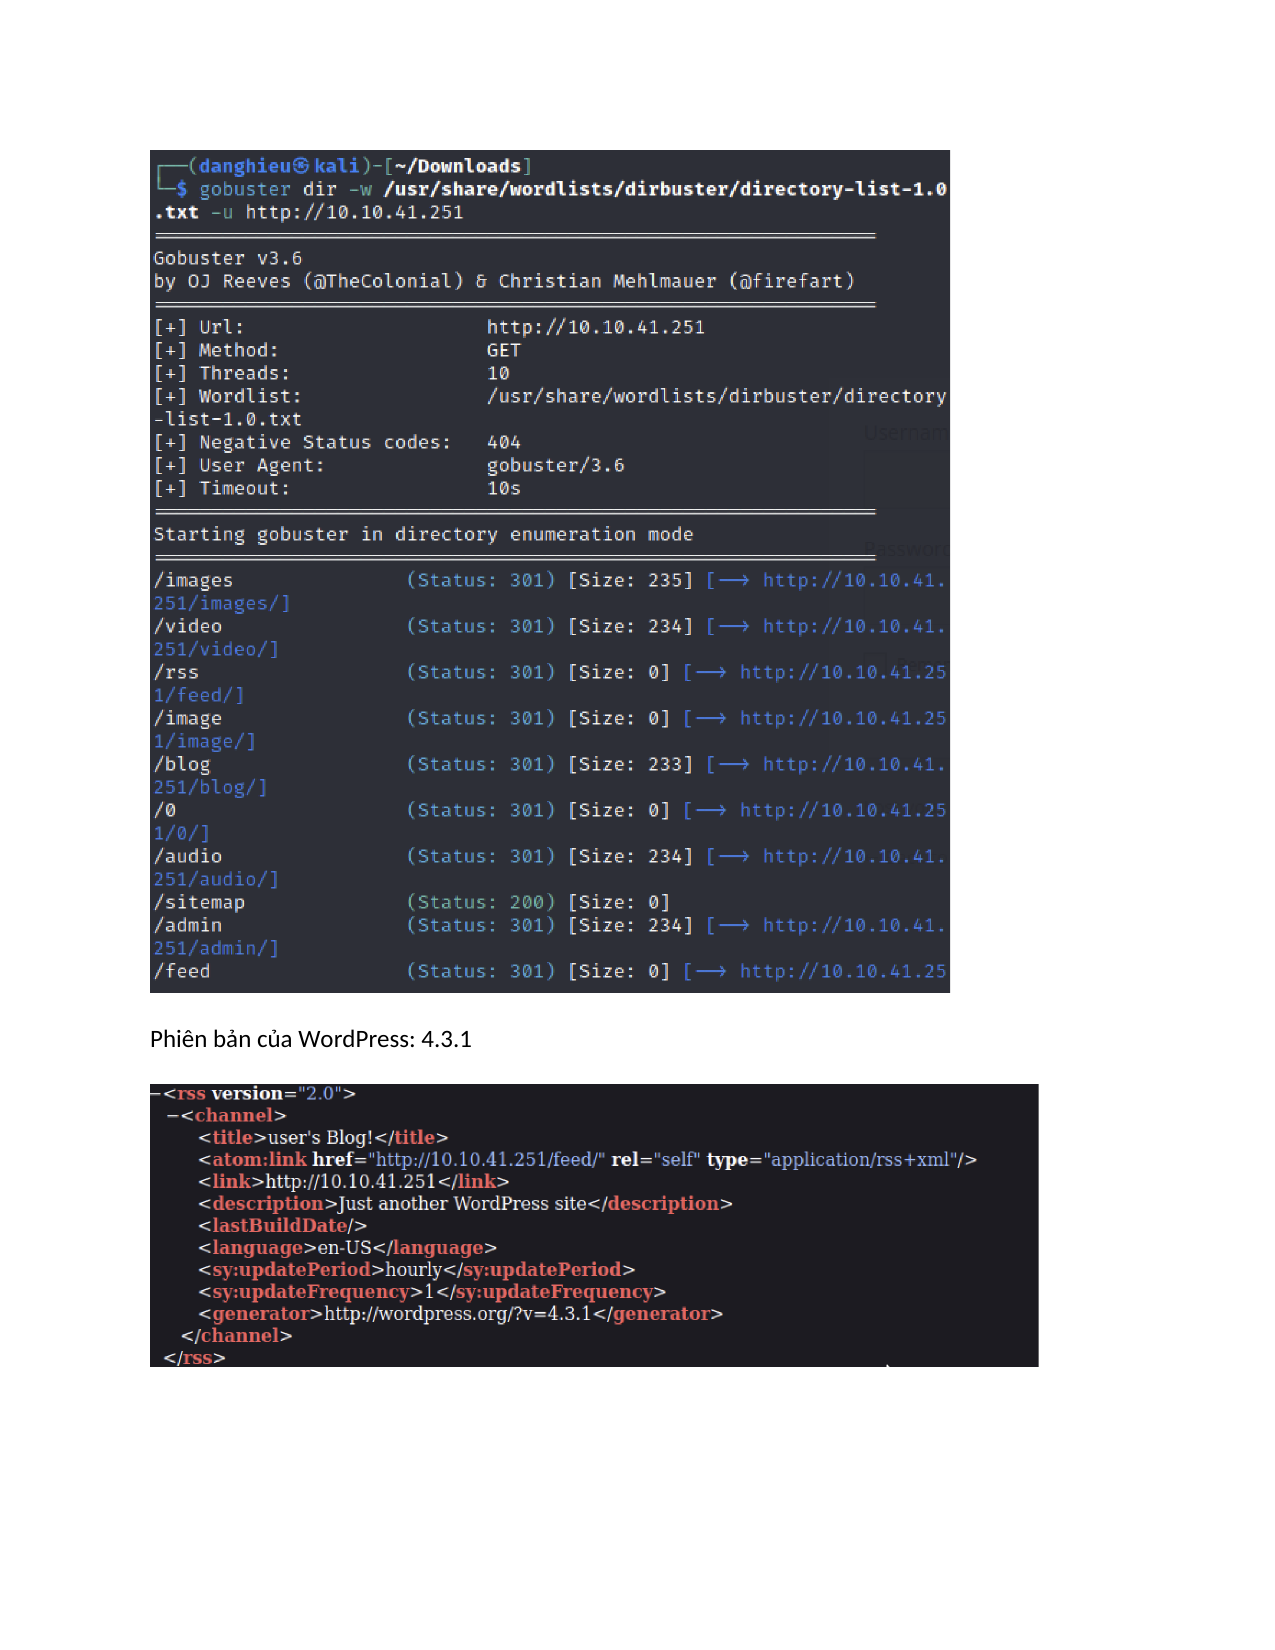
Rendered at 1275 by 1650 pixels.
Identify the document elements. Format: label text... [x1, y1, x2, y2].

picture [150, 150, 951, 993]
text Phiên bản của WordPress: 4.3.1 [150, 1023, 1125, 1054]
picture [150, 1084, 1039, 1367]
